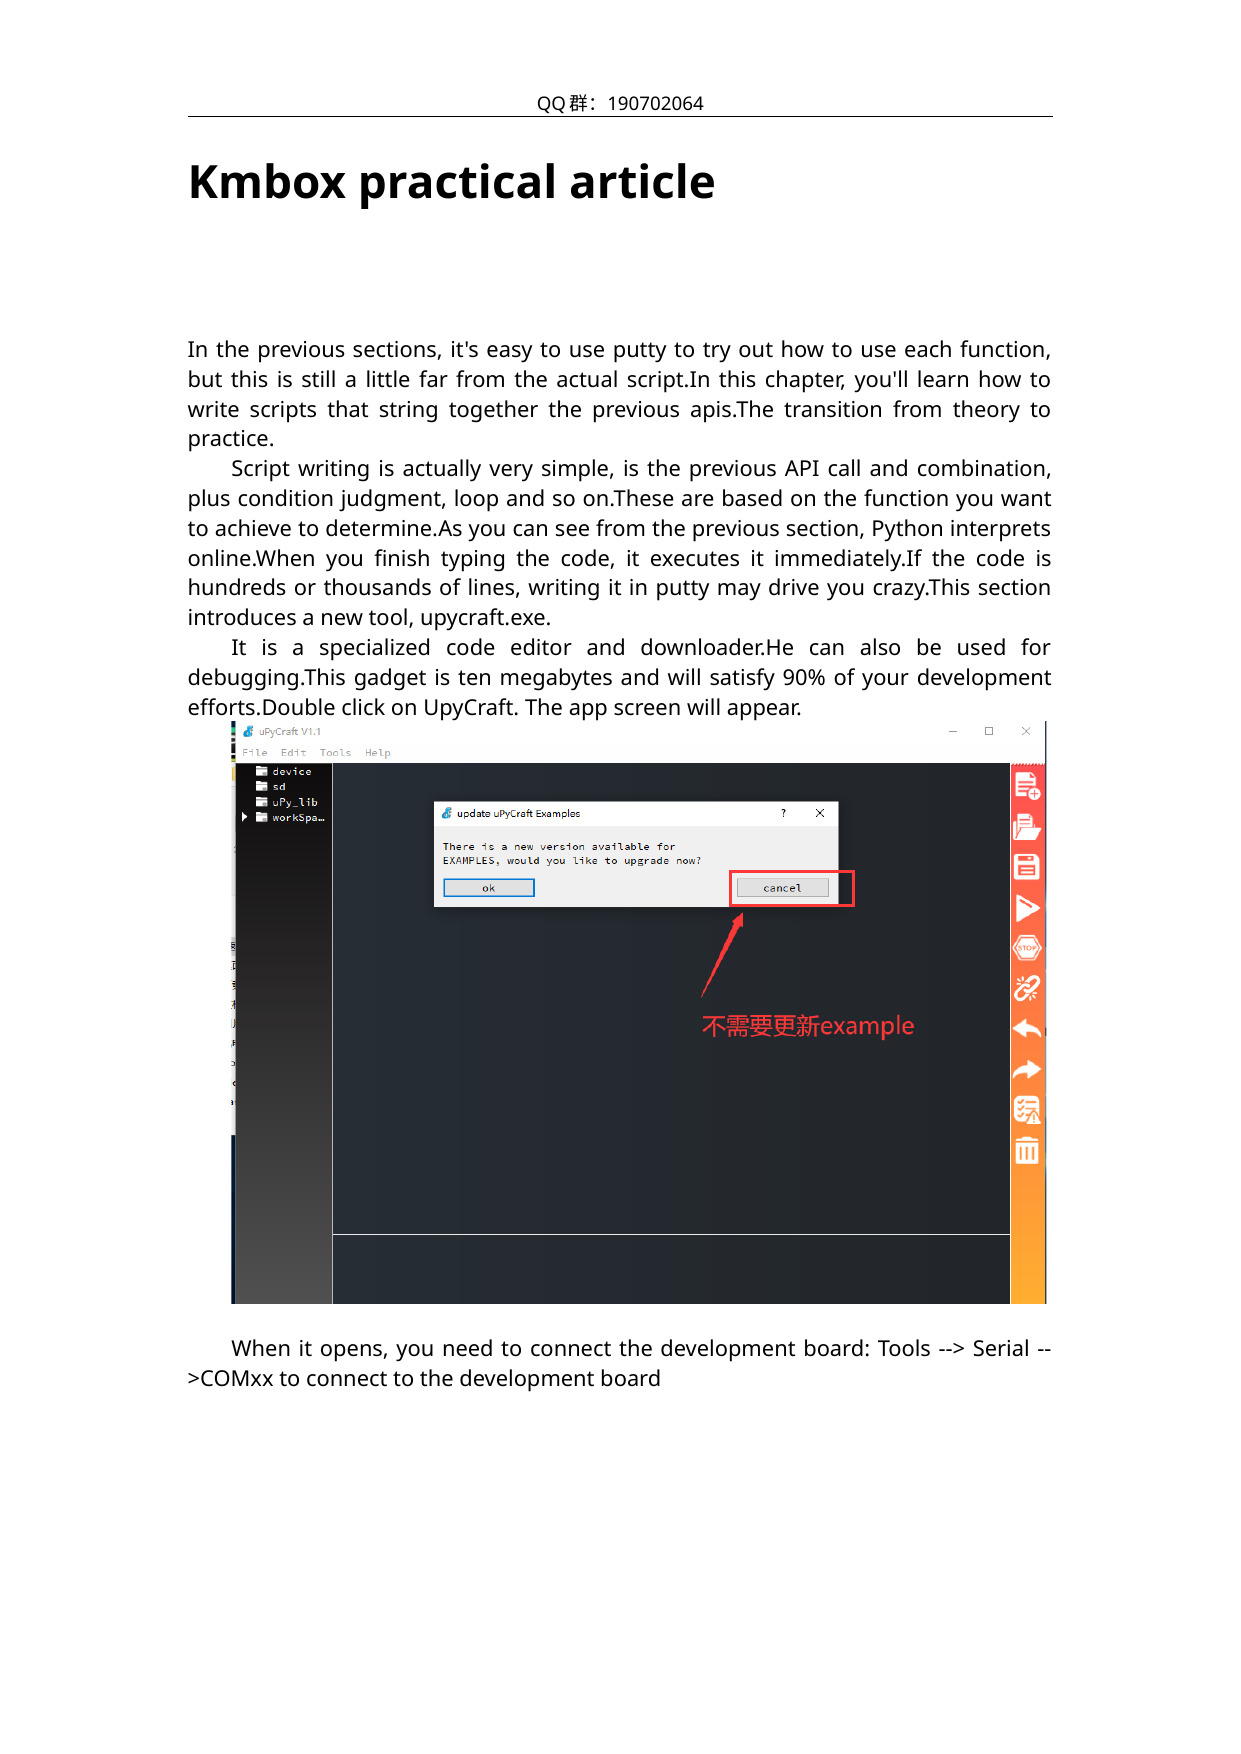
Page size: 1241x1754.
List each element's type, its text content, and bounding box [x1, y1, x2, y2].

text In the previous sections, it's easy to use putty to try out how to use each function, but this is still a little far from the actual script.In this chapter, you'll learn how to write scripts that string together the previous apis.The transition from theory to practice. [187, 334, 1053, 453]
text Script writing is actually very simple, is the previous API call and combination, plus condition judgment, loop and so on.These are based on the function you want to achieve to determine.As you can see from the previous section, Python interprets online.When you finish typing the code, it executes it immediately.If the code is hundreds or thousands of lines, writing it in putty may drive you crazy.This section introduces a new tool, upycraft.exe. [187, 453, 1053, 632]
subtitle Kmbox practical article [187, 150, 1053, 212]
picture [231, 721, 1047, 1304]
text When it opens, you need to connect the development board: Tools --> Serial -->COMxx to connect to the development board [187, 1333, 1053, 1393]
text It is a specialized code editor and downloader.He can also be used for debugging.This gadget is ten megabytes and will satisfy 90% of your development efforts.Double click on UpyCraft. The app screen will appear. [187, 632, 1053, 721]
